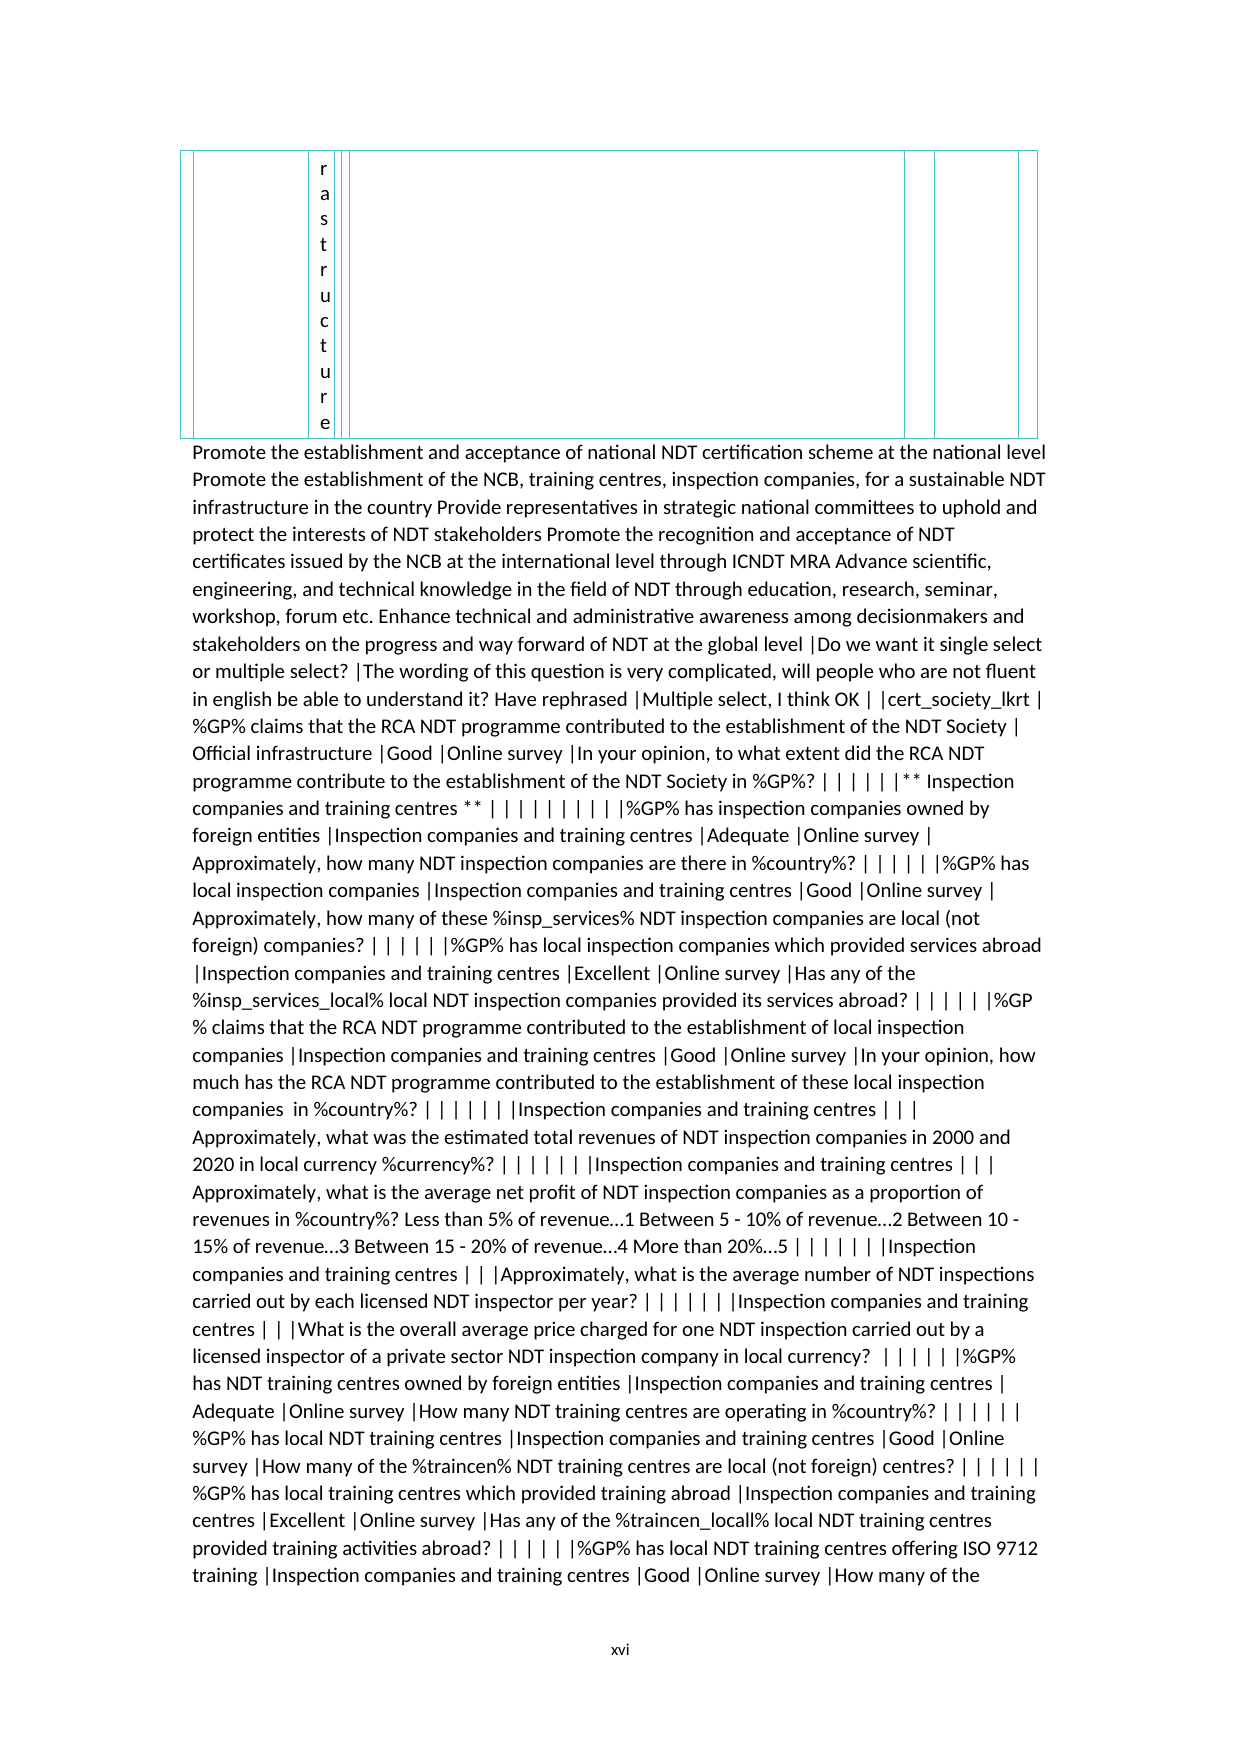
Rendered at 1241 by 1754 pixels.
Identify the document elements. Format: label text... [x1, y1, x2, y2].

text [192, 439, 1048, 1588]
table_cell [1019, 151, 1037, 438]
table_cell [309, 151, 334, 438]
table_cell [935, 151, 1018, 438]
table_cell [905, 151, 934, 438]
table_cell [194, 151, 308, 438]
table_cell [350, 151, 904, 438]
